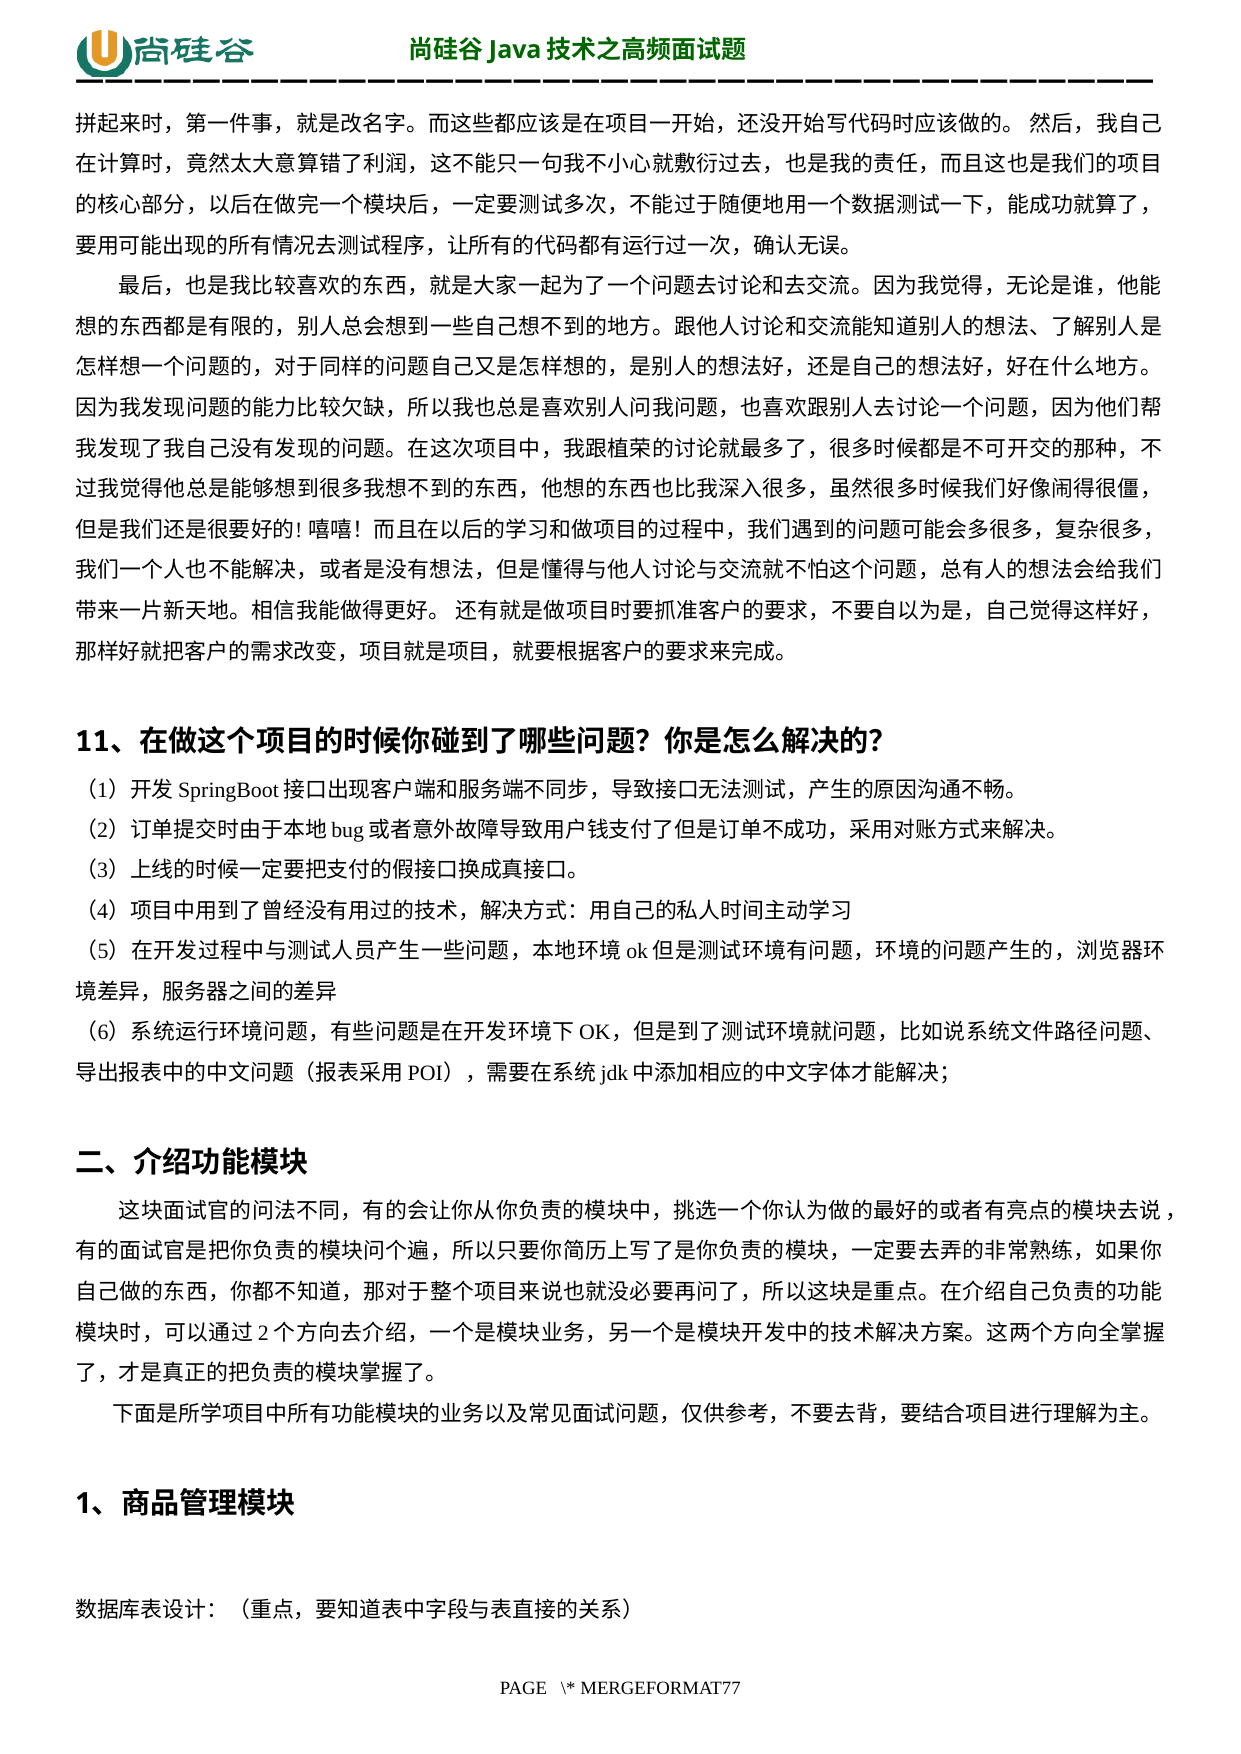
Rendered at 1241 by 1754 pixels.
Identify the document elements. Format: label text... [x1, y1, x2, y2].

subtitle 11、在做这个项目的时候你碰到了哪些问题？你是怎么解决的？ [75, 706, 1165, 771]
text （2）订单提交时由于本地bug或者意外故障导致用户钱支付了但是订单不成功，采用对账方式来解决。 [75, 812, 1165, 844]
text （4）项目中用到了曾经没有用过的技术，解决方式：用自己的私人时间主动学习 [75, 892, 1165, 925]
subtitle 二、介绍功能模块 [75, 1127, 1165, 1192]
text （6）系统运行环境问题，有些问题是在开发环境下OK，但是到了测试环境就问题，比如说系统文件路径问题、导出报表中的中文问题（报表采用POI），需要在系统jdk中添加相应的中文字体才能解决； [75, 1014, 1165, 1087]
text （3）上线的时候一定要把支付的假接口换成真接口。 [75, 852, 1165, 884]
text （1）开发SpringBoot接口出现客户端和服务端不同步，导致接口无法测试，产生的原因沟通不畅。 [75, 771, 1165, 804]
picture [75, 29, 253, 77]
text （5）在开发过程中与测试人员产生一些问题，本地环境ok但是测试环境有问题，环境的问题产生的，浏览器环境差异，服务器之间的差异 [75, 933, 1165, 1006]
text 下面是所学项目中所有功能模块的业务以及常见面试问题，仅供参考，不要去背，要结合项目进行理解为主。 [75, 1395, 1165, 1428]
text 最后，也是我比较喜欢的东西，就是大家一起为了一个问题去讨论和去交流。因为我觉得，无论是谁，他能想的东西都是有限的，别人总会想到一些自己想不到的地方。跟他人讨论和交流能知道别人的想法、了解别人是怎样想一个问题的，对于同样的问题自己又是怎样想的，是别人的想法好，还是自己的想法好，好在什么地方。因为我发现问题的能力比较欠缺，所以我也总是喜欢别人问我问题，也喜欢跟别人去讨论一个问题，因为他们帮我发现了我自己没有发现的问题。在这次项目中，我跟植荣的讨论就最多了，很多时候都是不可开交的那种，不过我觉得他总是能够想到很多我想不到的东西，他想的东西也比我深入很多，虽然很多时候我们好像闹得很僵，但是我们还是很要好的! 嘻嘻！而且在以后的学习和做项目的过程中，我们遇到的问题可能会多很多，复杂很多，我们一个人也不能解决，或者是没有想法，但是懂得与他人讨论与交流就不怕这个问题，总有人的想法会给我们带来一片新天地。相信我能做得更好。 还有就是做项目时要抓准客户的要求，不要自以为是，自己觉得这样好，那样好就把客户的需求改变，项目就是项目，就要根据客户的要求来完成。 [75, 268, 1165, 666]
text 这块面试官的问法不同，有的会让你从你负责的模块中，挑选一个你认为做的最好的或者有亮点的模块去说，有的面试官是把你负责的模块问个遍，所以只要你简历上写了是你负责的模块，一定要去弄的非常熟练，如果你自己做的东西，你都不知道，那对于整个项目来说也就没必要再问了，所以这块是重点。在介绍自己负责的功能模块时，可以通过2个方向去介绍，一个是模块业务，另一个是模块开发中的技术解决方案。这两个方向全掌握了，才是真正的把负责的模块掌握了。 [75, 1192, 1165, 1387]
text 数据库表设计：（重点，要知道表中字段与表直接的关系） [75, 1591, 1165, 1624]
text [75, 105, 1165, 260]
subtitle 1、商品管理模块 [75, 1468, 1165, 1533]
